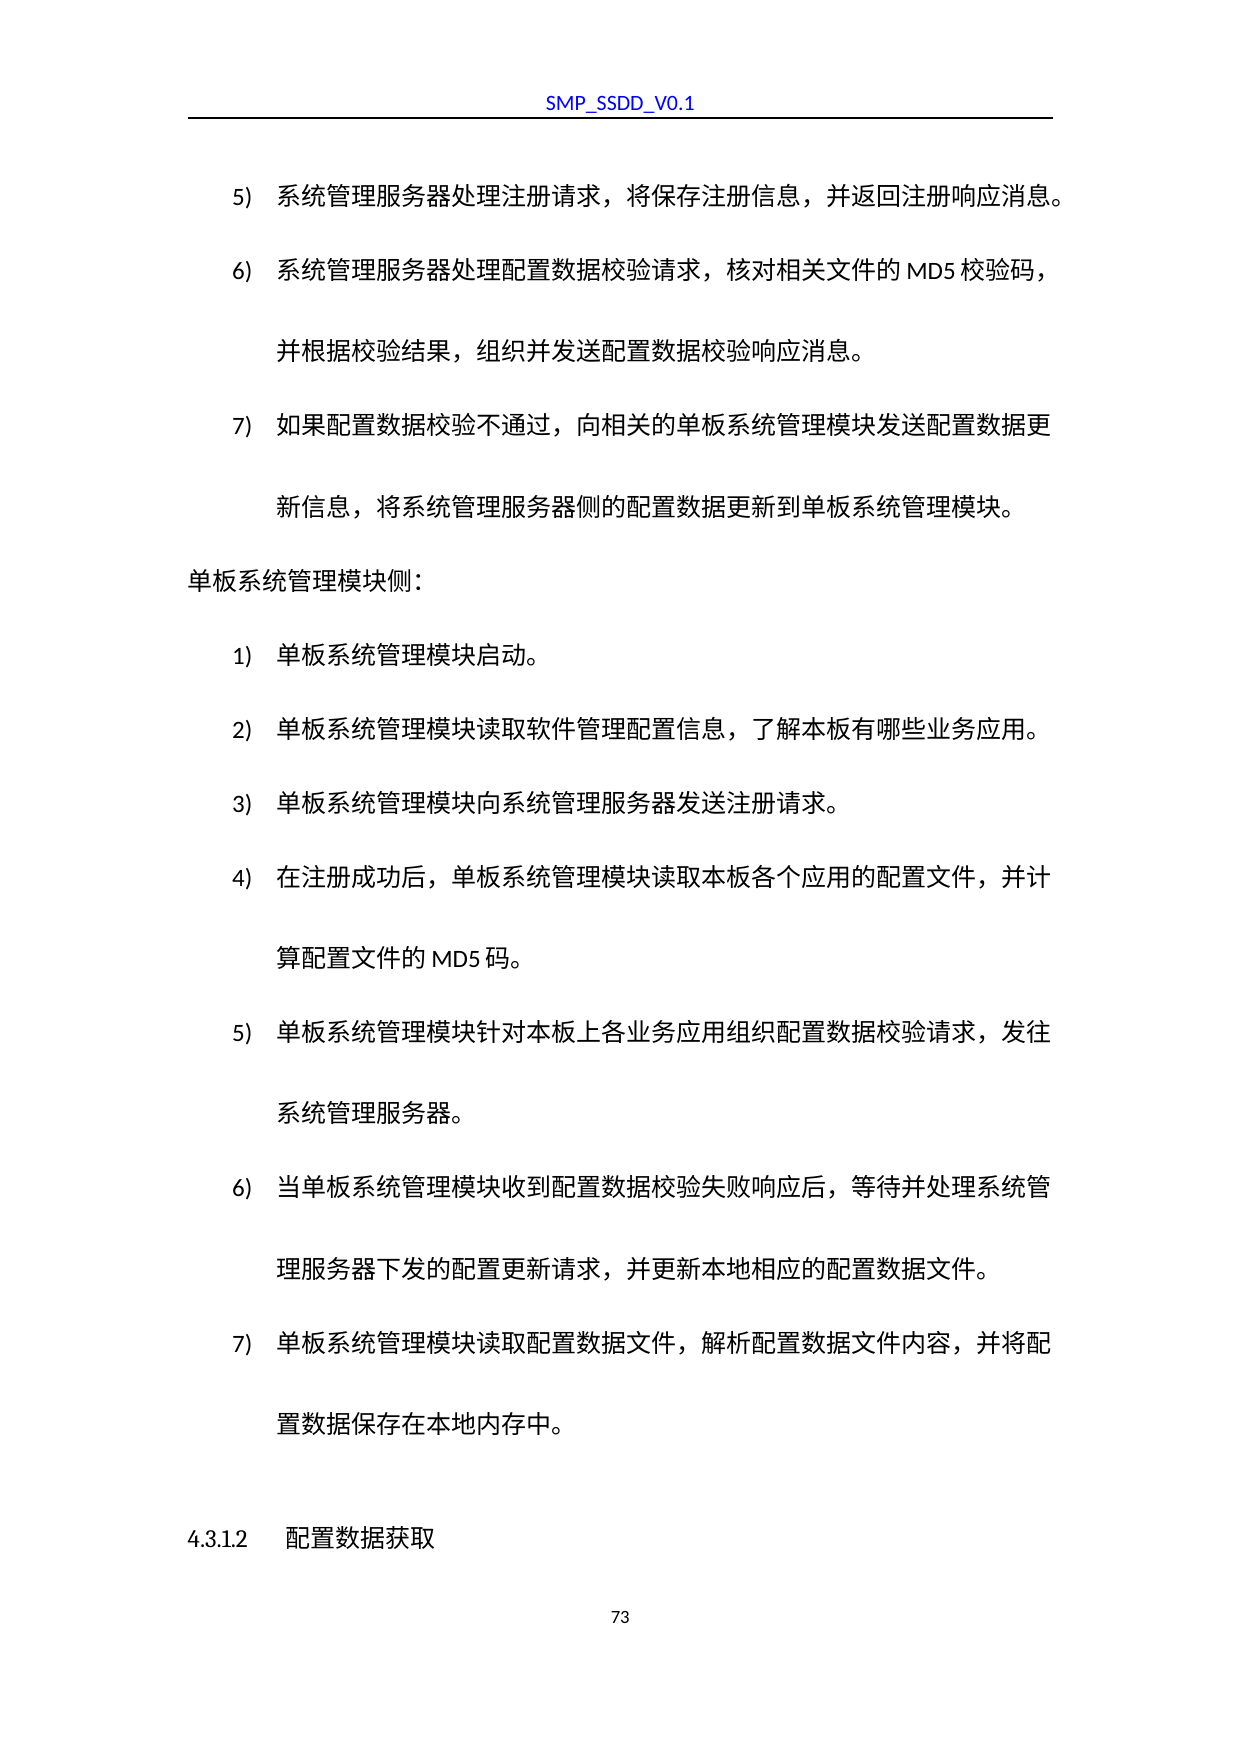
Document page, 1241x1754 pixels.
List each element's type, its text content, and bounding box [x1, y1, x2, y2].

list 在注册成功后，单板系统管理模块读取本板各个应用的配置文件，并计算配置文件的MD5码。 [232, 843, 1053, 989]
list 系统管理服务器处理配置数据校验请求，核对相关文件的MD5校验码，并根据校验结果，组织并发送配置数据校验响应消息。 [232, 236, 1053, 382]
list 单板系统管理模块读取软件管理配置信息，了解本板有哪些业务应用。 [232, 695, 1053, 760]
subtitle 配置数据获取 [187, 1504, 1053, 1569]
list 单板系统管理模块针对本板上各业务应用组织配置数据校验请求，发往系统管理服务器。 [232, 998, 1053, 1144]
list 如果配置数据校验不通过，向相关的单板系统管理模块发送配置数据更新信息，将系统管理服务器侧的配置数据更新到单板系统管理模块。 [232, 391, 1053, 538]
list 单板系统管理模块读取配置数据文件，解析配置数据文件内容，并将配置数据保存在本地内存中。 [232, 1309, 1053, 1455]
list 单板系统管理模块向系统管理服务器发送注册请求。 [232, 769, 1053, 834]
list 当单板系统管理模块收到配置数据校验失败响应后，等待并处理系统管理服务器下发的配置更新请求，并更新本地相应的配置数据文件。 [232, 1153, 1053, 1300]
list 系统管理服务器处理注册请求，将保存注册信息，并返回注册响应消息。 [232, 162, 1053, 227]
text 单板系统管理模块侧： [187, 547, 1053, 612]
list 单板系统管理模块启动。 [232, 621, 1053, 686]
